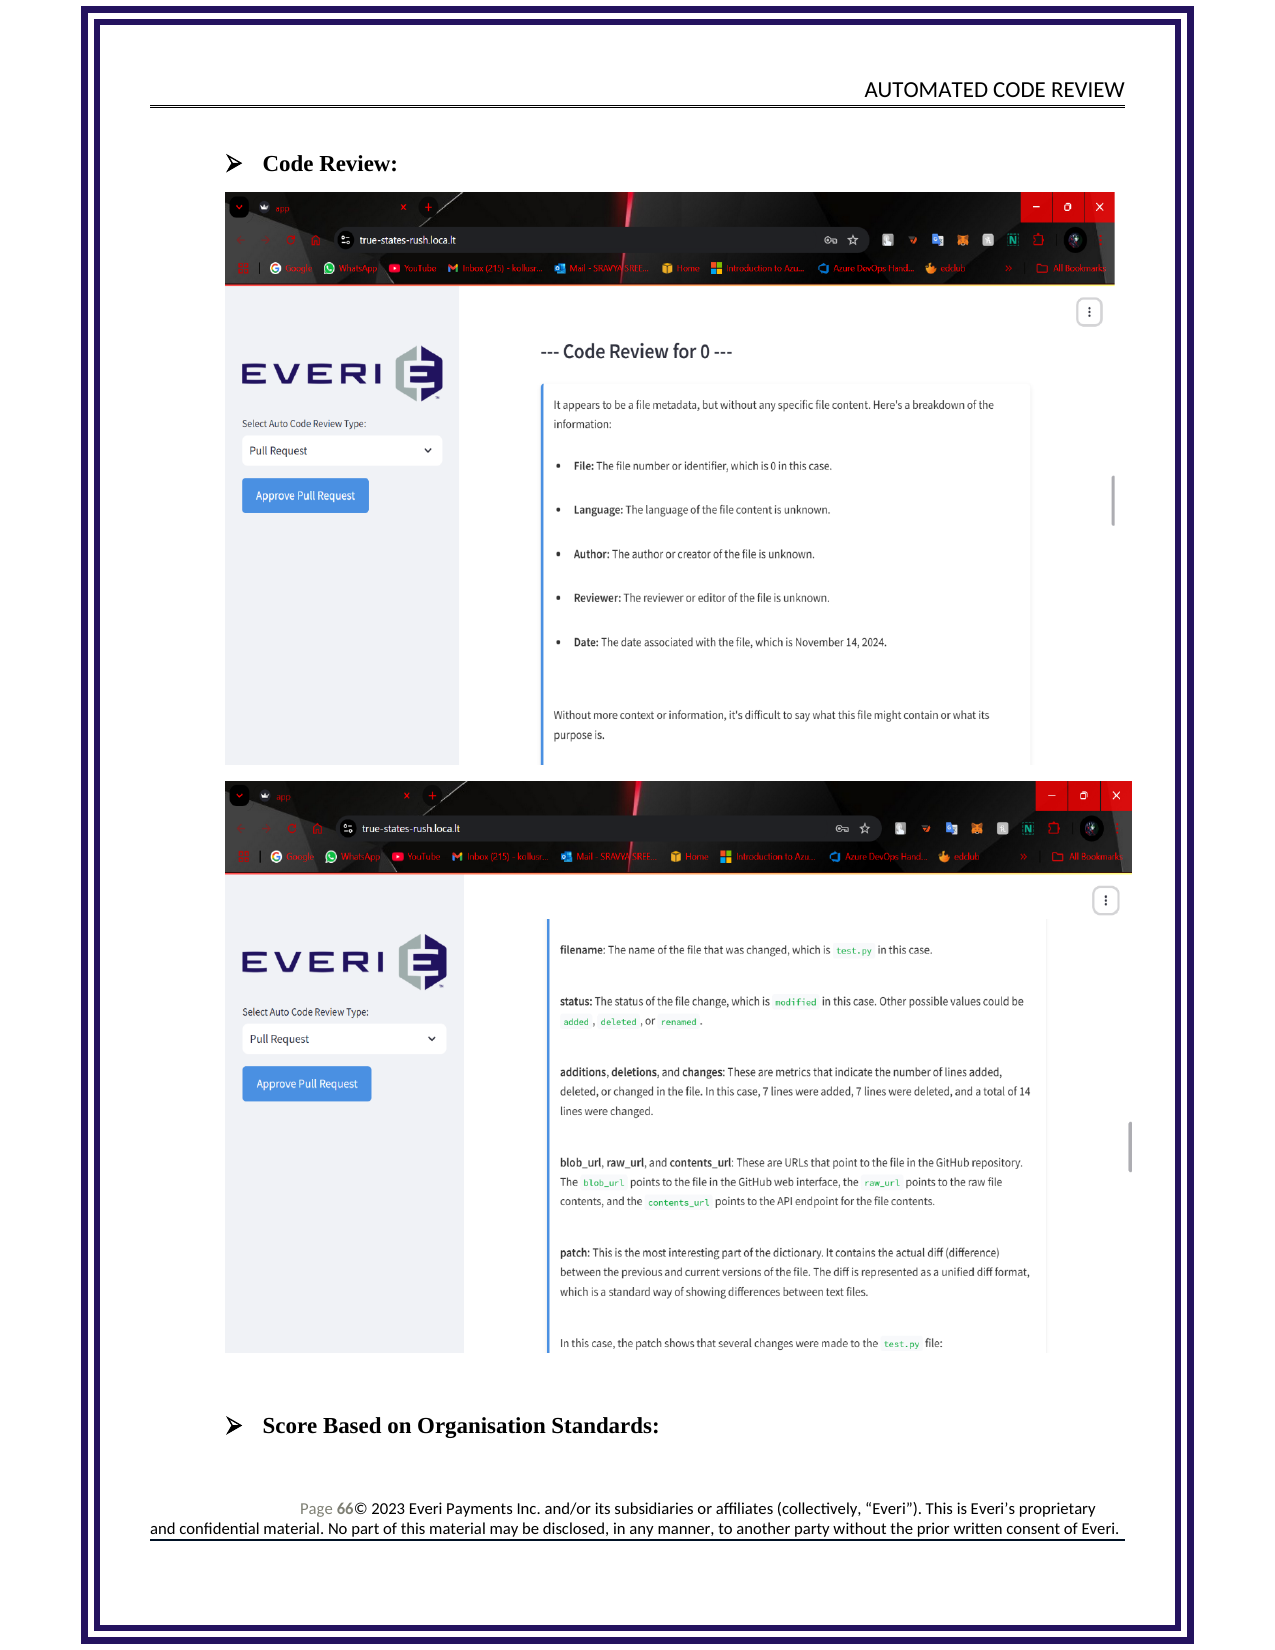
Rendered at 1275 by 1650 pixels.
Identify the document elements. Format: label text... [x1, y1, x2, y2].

list Score Based on Organisation Standards: [225, 1412, 1125, 1439]
picture [225, 781, 1132, 1353]
list Code Review: [225, 150, 1125, 176]
picture [225, 192, 1115, 765]
